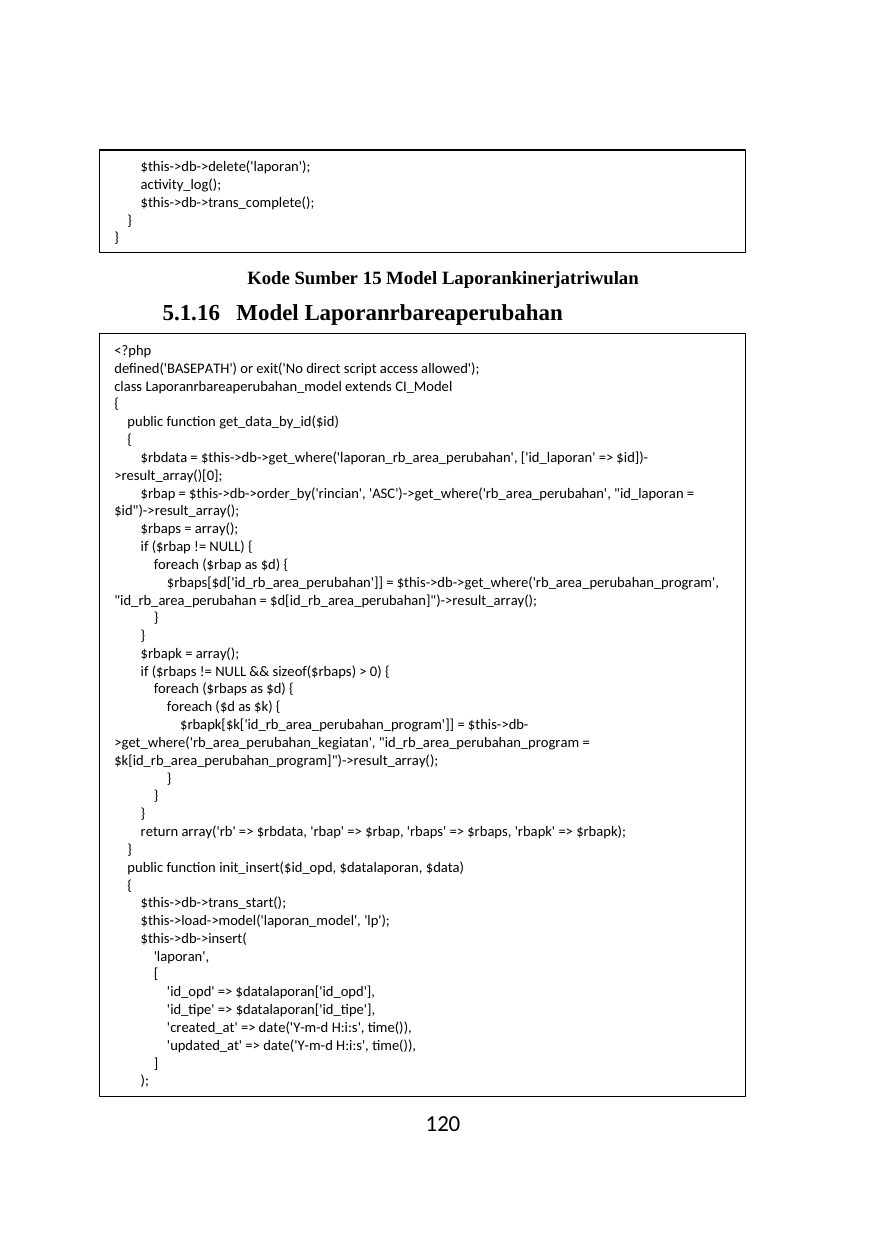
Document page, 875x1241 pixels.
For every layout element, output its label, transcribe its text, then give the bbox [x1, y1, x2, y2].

text Kode Sumber 15 Model Laporankinerjatriwulan [118, 150, 767, 289]
list Model Laporanrbareaperubahan [162, 299, 767, 326]
